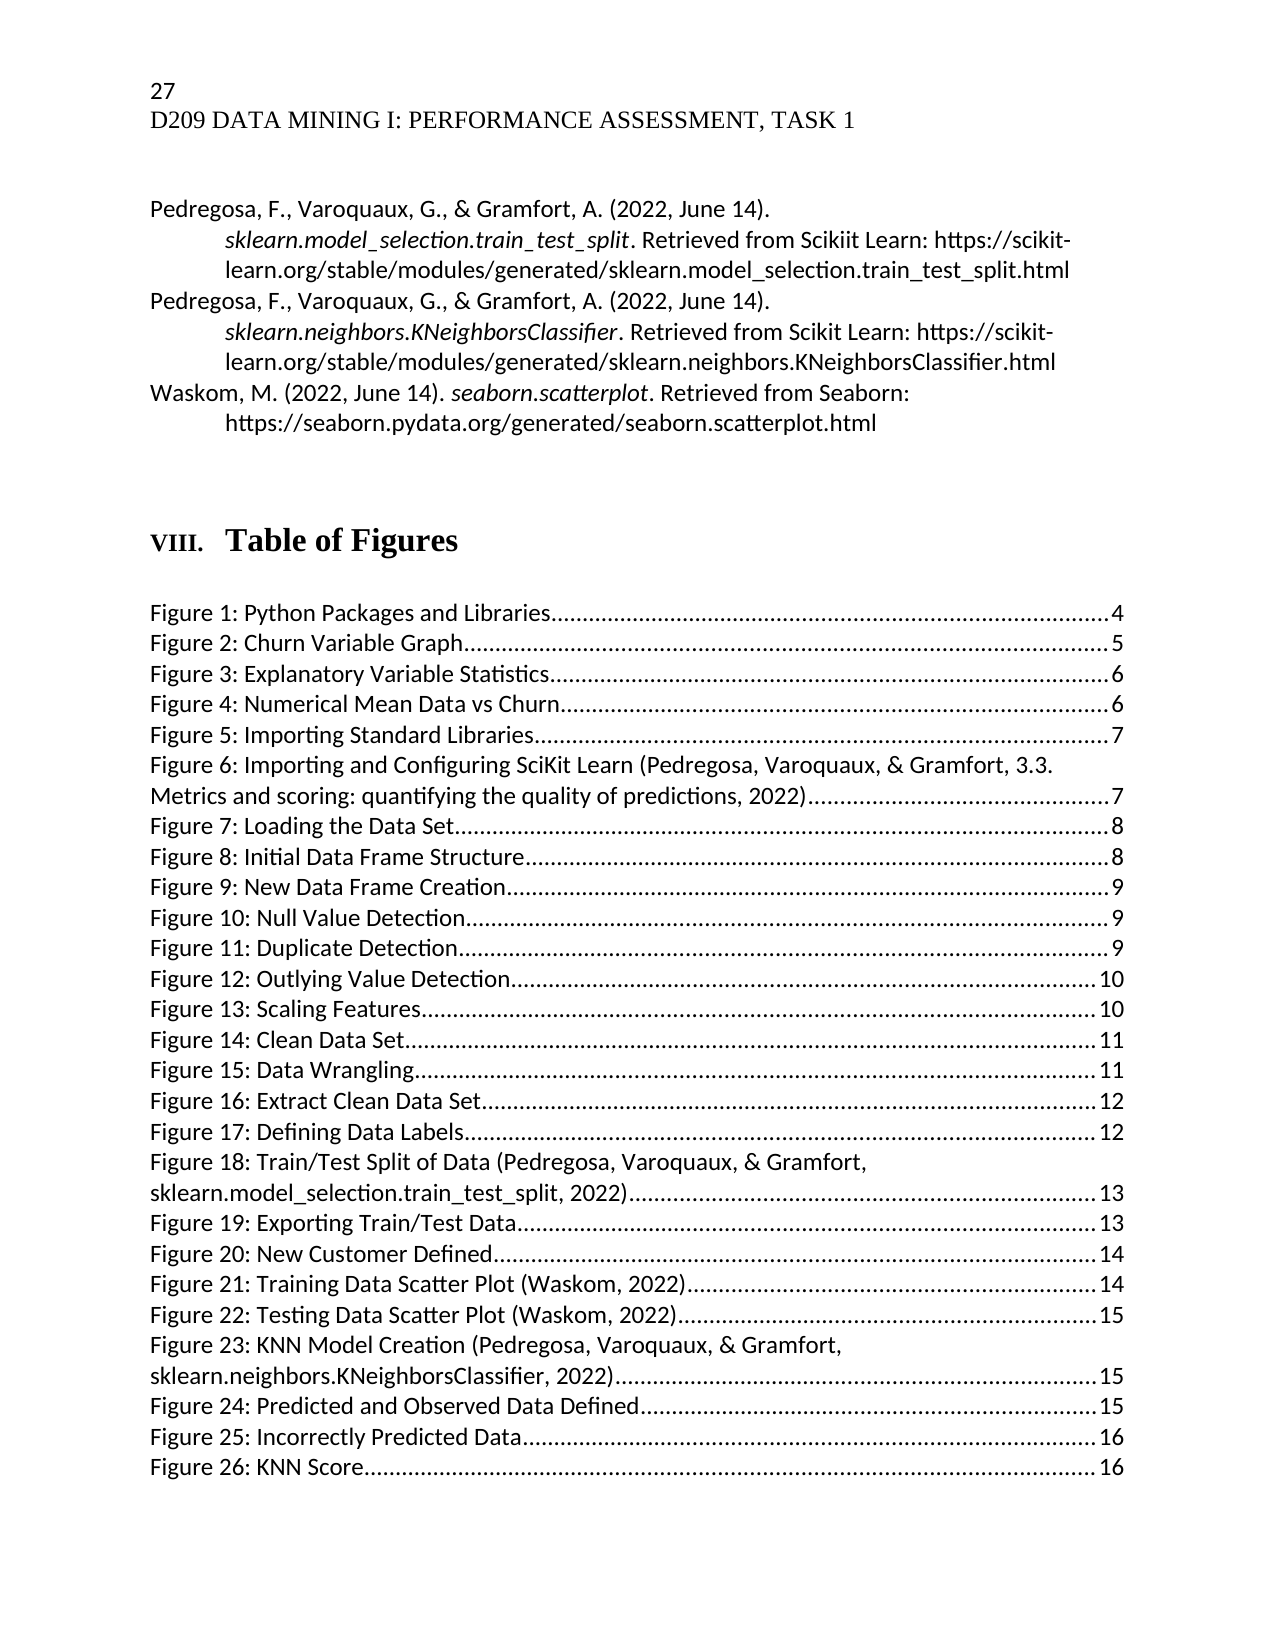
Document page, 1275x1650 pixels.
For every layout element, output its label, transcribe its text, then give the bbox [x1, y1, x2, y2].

text Figure 15: Data Wrangling 11 [150, 1055, 1125, 1085]
text Figure 18: Train/Test Split of Data (Pedregosa, Varoquaux, & Gramfort, sklearn.model_selection.train_test_split, 2022) 13 [150, 1146, 1125, 1207]
text Figure 17: Defining Data Labels 12 [150, 1116, 1125, 1146]
text Figure 5: Importing Standard Libraries 7 [150, 719, 1125, 749]
text Figure 16: Extract Clean Data Set 12 [150, 1085, 1125, 1116]
text Figure 13: Scaling Features 10 [150, 994, 1125, 1024]
text Figure 10: Null Value Detection 9 [150, 902, 1125, 933]
text Figure 20: New Customer Defined 14 [150, 1238, 1125, 1268]
text Figure 23: KNN Model Creation (Pedregosa, Varoquaux, & Gramfort, sklearn.neighbors.KNeighborsClassifier, 2022) 15 [150, 1329, 1125, 1390]
text Figure 4: Numerical Mean Data vs Churn 6 [150, 688, 1125, 719]
text Figure 21: Training Data Scatter Plot (Waskom, 2022) 14 [150, 1268, 1125, 1299]
text Figure 11: Duplicate Detection 9 [150, 933, 1125, 963]
text Figure 25: Incorrectly Predicted Data 16 [150, 1421, 1125, 1451]
text Figure 24: Predicted and Observed Data Defined 15 [150, 1390, 1125, 1421]
text Figure 1: Python Packages and Libraries 4 [150, 597, 1125, 627]
text Figure 8: Initial Data Frame Structure 8 [150, 841, 1125, 872]
text Figure 19: Exporting Train/Test Data 13 [150, 1207, 1125, 1238]
text Figure 6: Importing and Configuring SciKit Learn (Pedregosa, Varoquaux, & Gramfort, 3.3. Metrics and scoring: quantifying the quality of predictions, 2022) 7 [150, 749, 1125, 811]
subtitle Table of Figures [150, 520, 1125, 558]
text Figure 3: Explanatory Variable Statistics 6 [150, 658, 1125, 688]
text Figure 7: Loading the Data Set 8 [150, 811, 1125, 841]
text Figure 2: Churn Variable Graph 5 [150, 627, 1125, 658]
text Figure 22: Testing Data Scatter Plot (Waskom, 2022) 15 [150, 1299, 1125, 1329]
text Figure 26: KNN Score 16 [150, 1451, 1125, 1482]
text Figure 14: Clean Data Set 11 [150, 1024, 1125, 1055]
text Figure 9: New Data Frame Creation 9 [150, 872, 1125, 902]
text Figure 12: Outlying Value Detection 10 [150, 963, 1125, 994]
